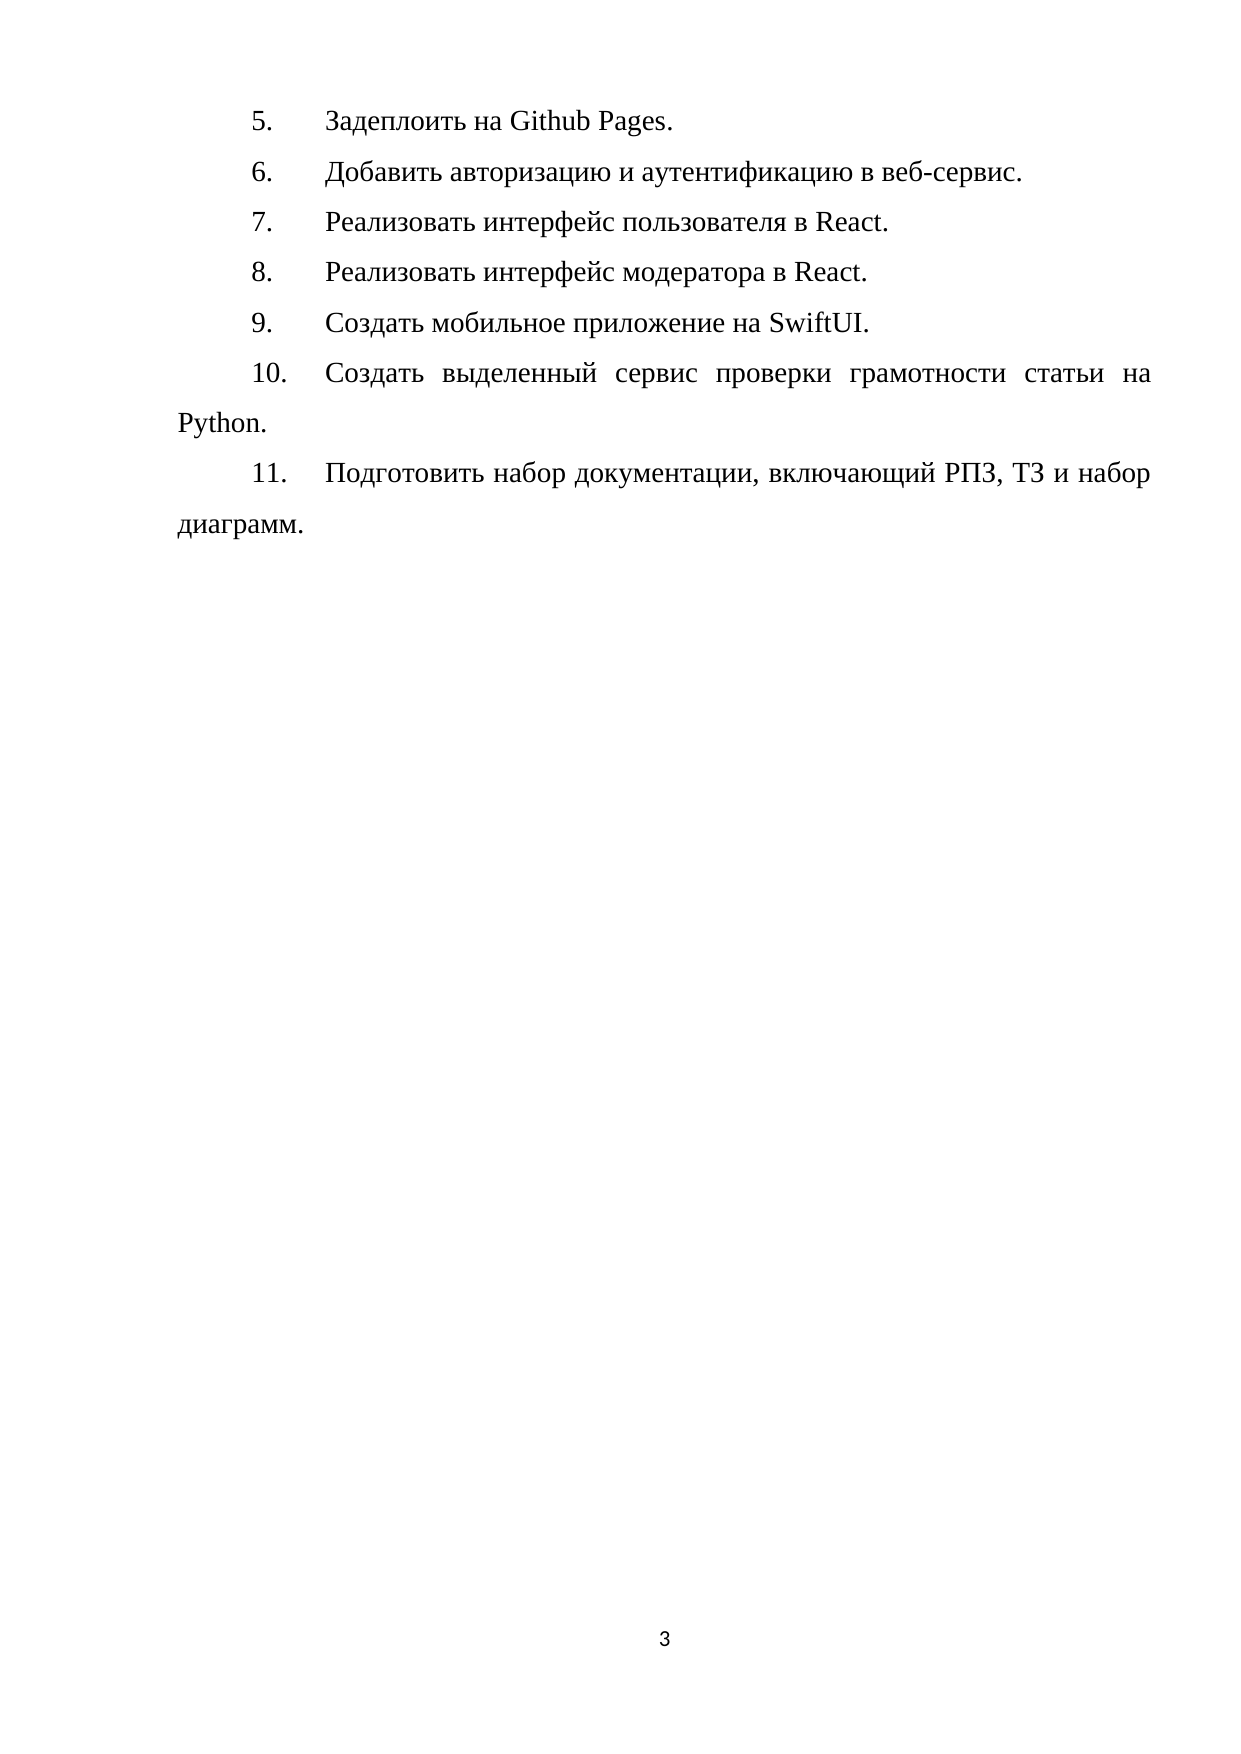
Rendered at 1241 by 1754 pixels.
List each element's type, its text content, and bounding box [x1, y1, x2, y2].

list Реализовать интерфейс пользователя в React. [177, 204, 1152, 238]
list Задеплоить на Github Pages. [177, 103, 1152, 137]
list Подготовить набор документации, включающий РПЗ, ТЗ и набор диаграмм. [177, 456, 1152, 539]
list Реализовать интерфейс модератора в React. [177, 254, 1152, 288]
list Создать выделенный сервис проверки грамотности статьи на Python. [177, 355, 1152, 439]
list Создать мобильное приложение на SwiftUI. [177, 305, 1152, 338]
list Добавить авторизацию и аутентификацию в веб-сервис. [177, 154, 1152, 187]
